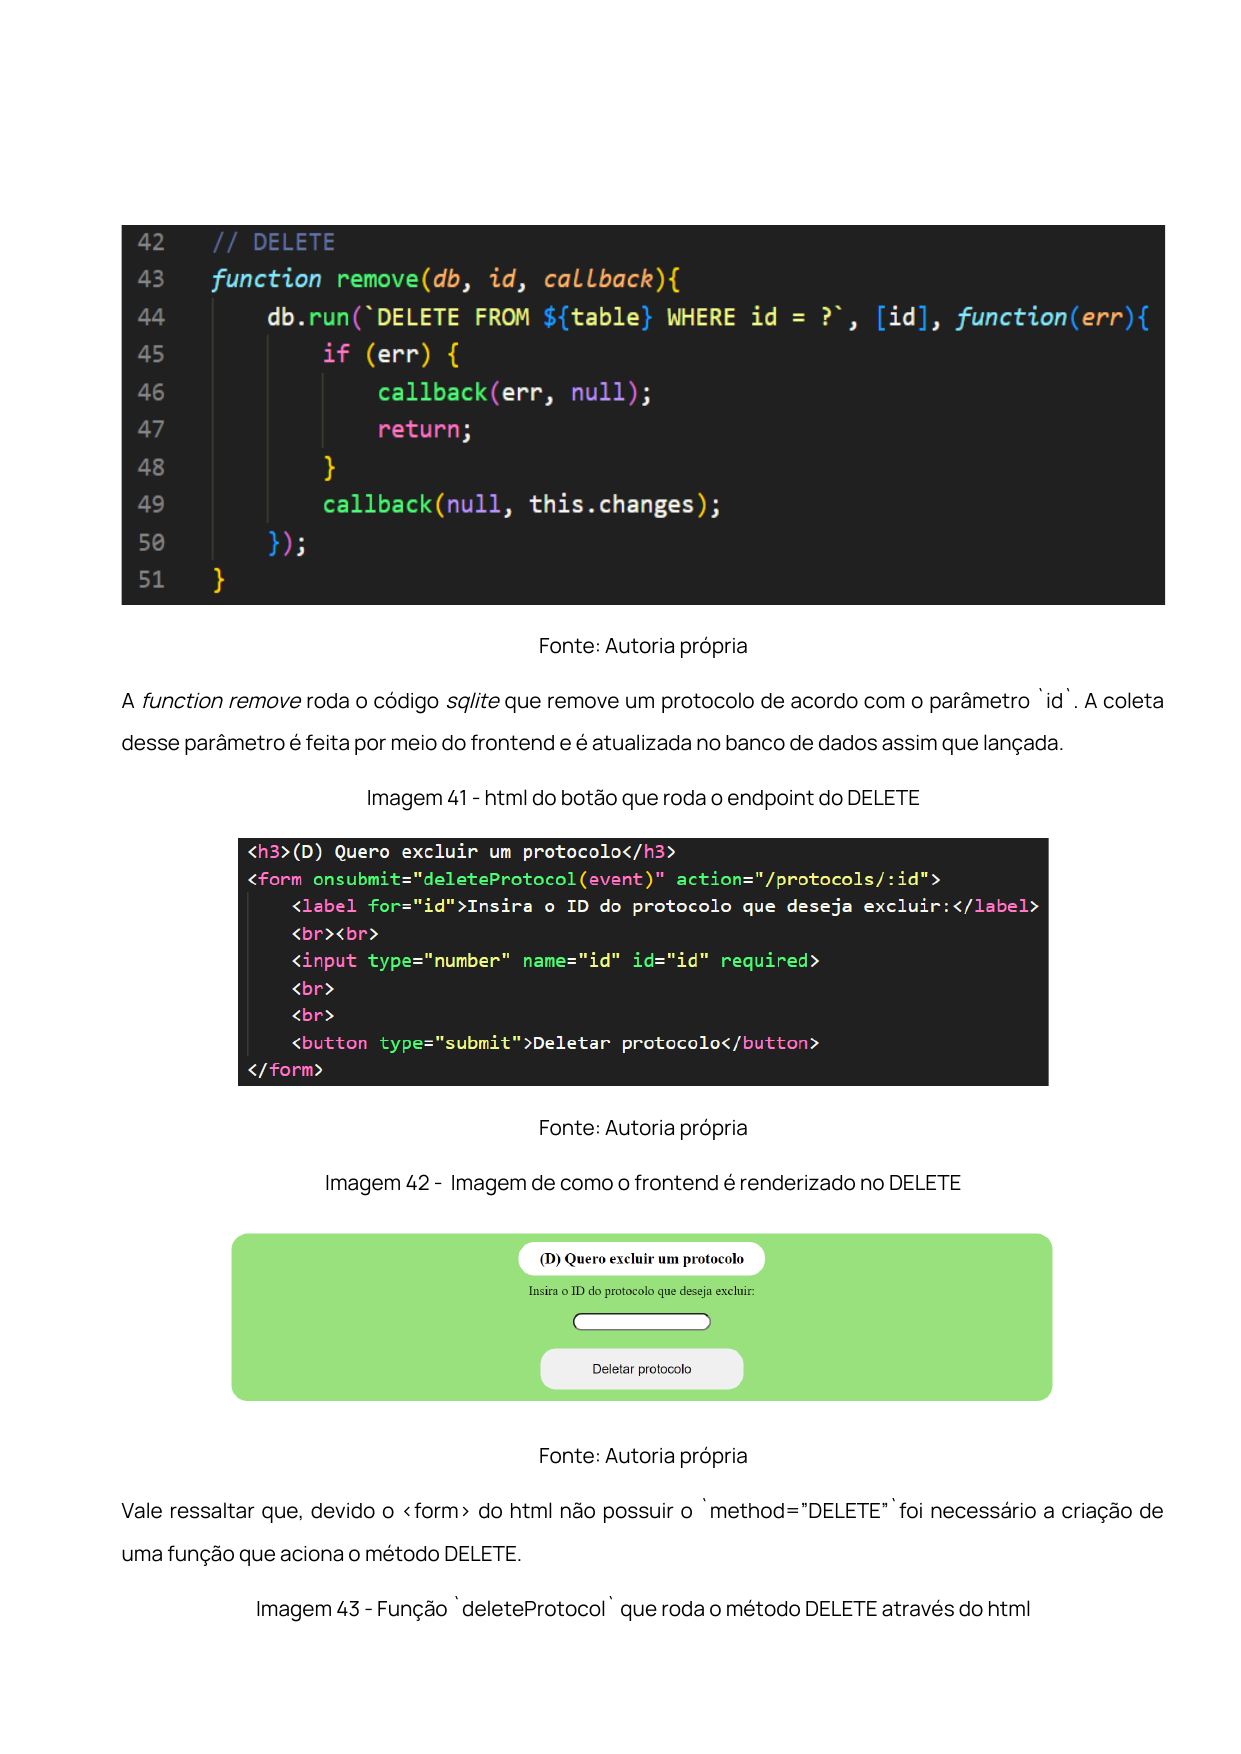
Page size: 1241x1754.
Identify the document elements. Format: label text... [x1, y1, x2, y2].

picture [121, 225, 1166, 605]
text Imagem 42 - Imagem de como o frontend é renderizado no DELETE [121, 1168, 1165, 1196]
text Vale ressaltar que, devido o <form> do html não possuir o `method=”DELETE”`foi necessário a criação de uma função que aciona o método DELETE. [121, 1497, 1165, 1568]
text A function remove roda o código sqlite que remove um protocolo de acordo com o parâmetro `id`. A coleta desse parâmetro é feita por meio do frontend e é atualizada no banco de dados assim que lançada. [121, 686, 1165, 757]
text Fonte: Autoria própria [121, 1442, 1165, 1470]
text Fonte: Autoria própria [121, 631, 1165, 659]
picture [221, 1222, 1066, 1415]
text Imagem 41 - html do botão que roda o endpoint do DELETE [121, 784, 1165, 812]
text Imagem 43 - Função `deleteProtocol` que roda o método DELETE através do html [121, 1594, 1165, 1623]
picture [238, 838, 1049, 1086]
text Fonte: Autoria própria [121, 1113, 1165, 1141]
